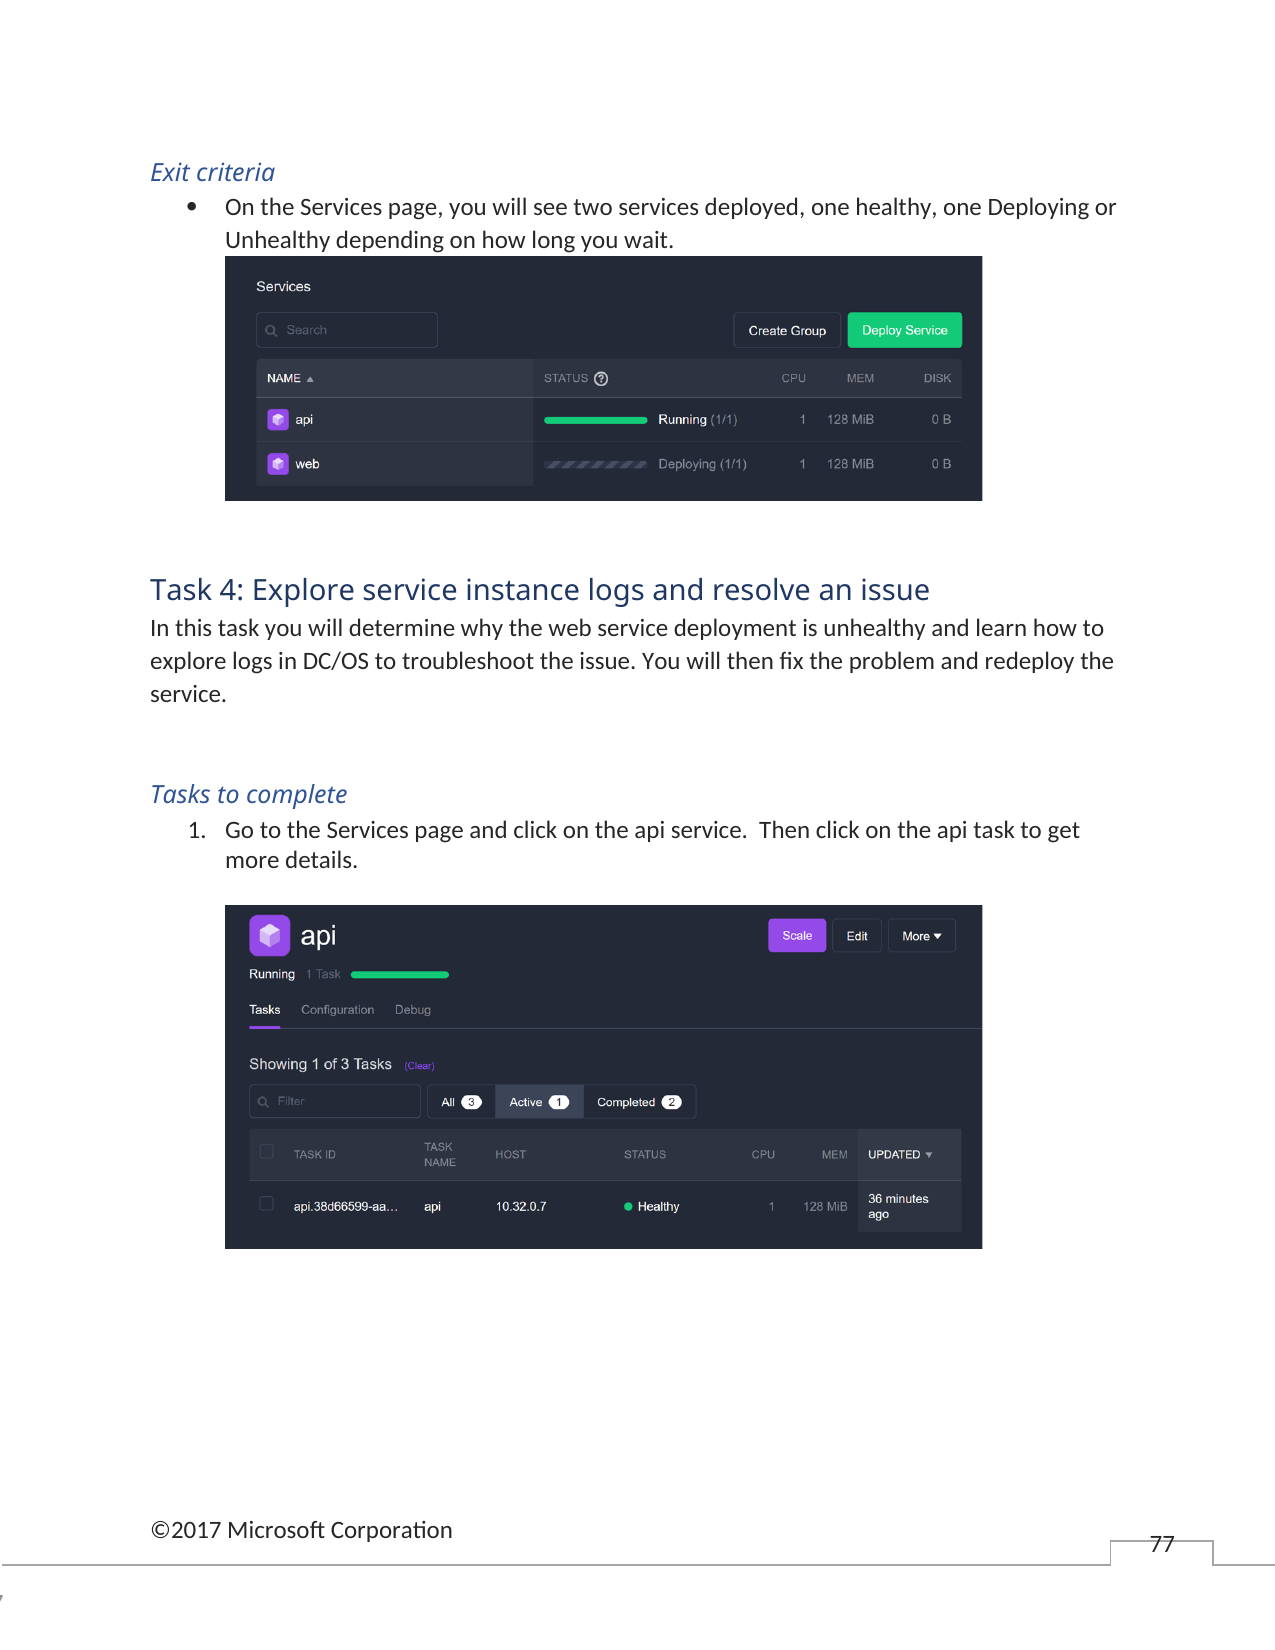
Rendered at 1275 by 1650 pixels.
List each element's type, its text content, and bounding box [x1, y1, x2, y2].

text In this task you will determine why the web service deployment is unhealthy and learn how to explore logs in DC/OS to troubleshoot the issue. You will then fix the problem and redeploy the service. [150, 612, 1125, 708]
subtitle Task 4: Explore service instance logs and resolve an issue [150, 569, 1125, 609]
picture [225, 256, 983, 501]
picture [225, 905, 983, 1249]
list Go to the Services page and click on the api service. Then click on the api task to get more details. [187, 814, 1125, 875]
subtitle Tasks to complete [150, 777, 1125, 811]
subtitle Exit criteria [150, 154, 1125, 188]
list On the Services page, you will see two services deployed, one healthy, one Deploying or Unhealthy depending on how long you wait. [187, 191, 1125, 254]
